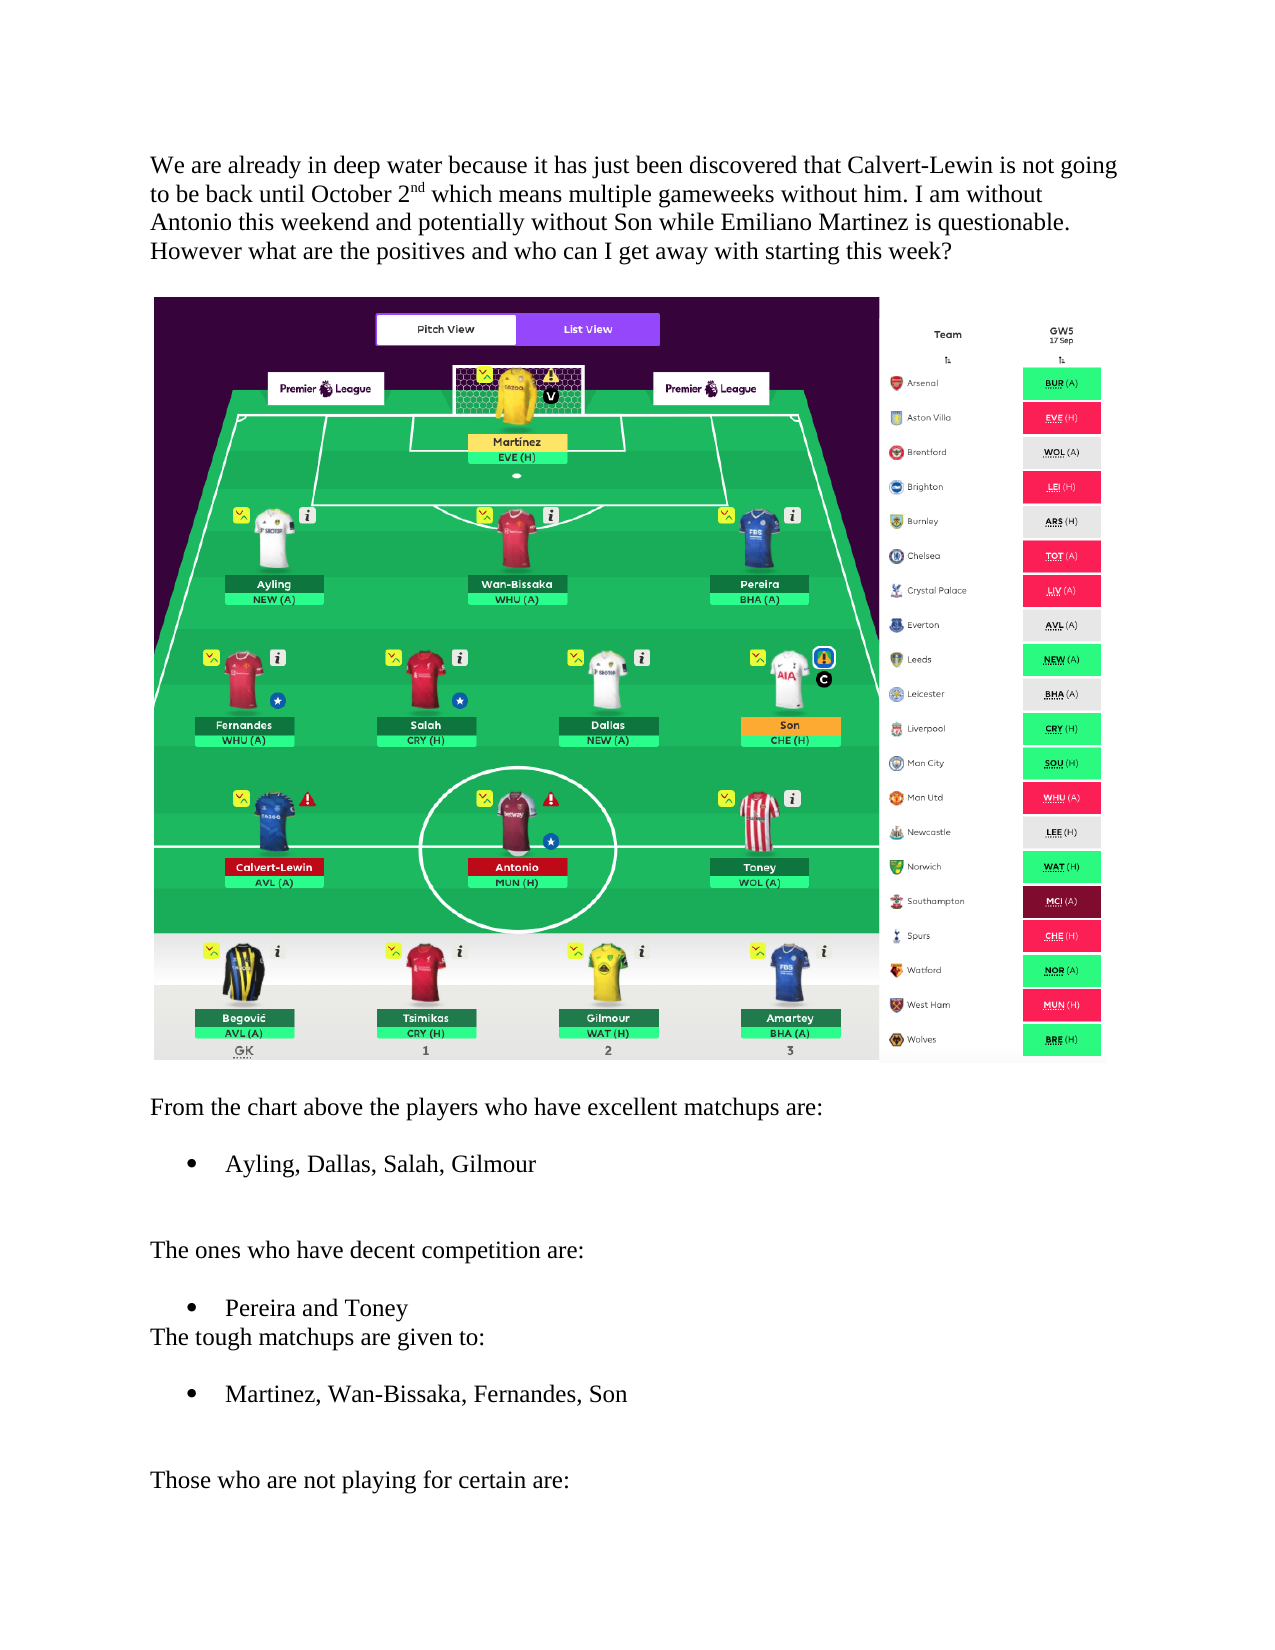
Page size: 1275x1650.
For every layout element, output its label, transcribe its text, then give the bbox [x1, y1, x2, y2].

list Pereira and Toney [187, 1293, 1125, 1322]
text The ones who have decent competition are: [150, 1235, 1125, 1264]
list Ayling, Dallas, Salah, Gilmour [187, 1149, 1125, 1178]
list Martinez, Wan-Bissaka, Fernandes, Son [187, 1379, 1125, 1408]
picture [150, 293, 1107, 1063]
text From the chart above the players who have excellent matchups are: [150, 1092, 1125, 1120]
text The tough matchups are given to: [150, 1322, 1125, 1350]
text Those who are not playing for certain are: [150, 1465, 1125, 1494]
text We are already in deep water because it has just been discovered that Calvert-Lewin is not going to be back until October 2nd which means multiple gameweeks without him. I am without Antonio this weekend and potentially without Son while Emiliano Martinez is questionable. However what are the positives and who can I get away with starting this week? [150, 150, 1125, 265]
